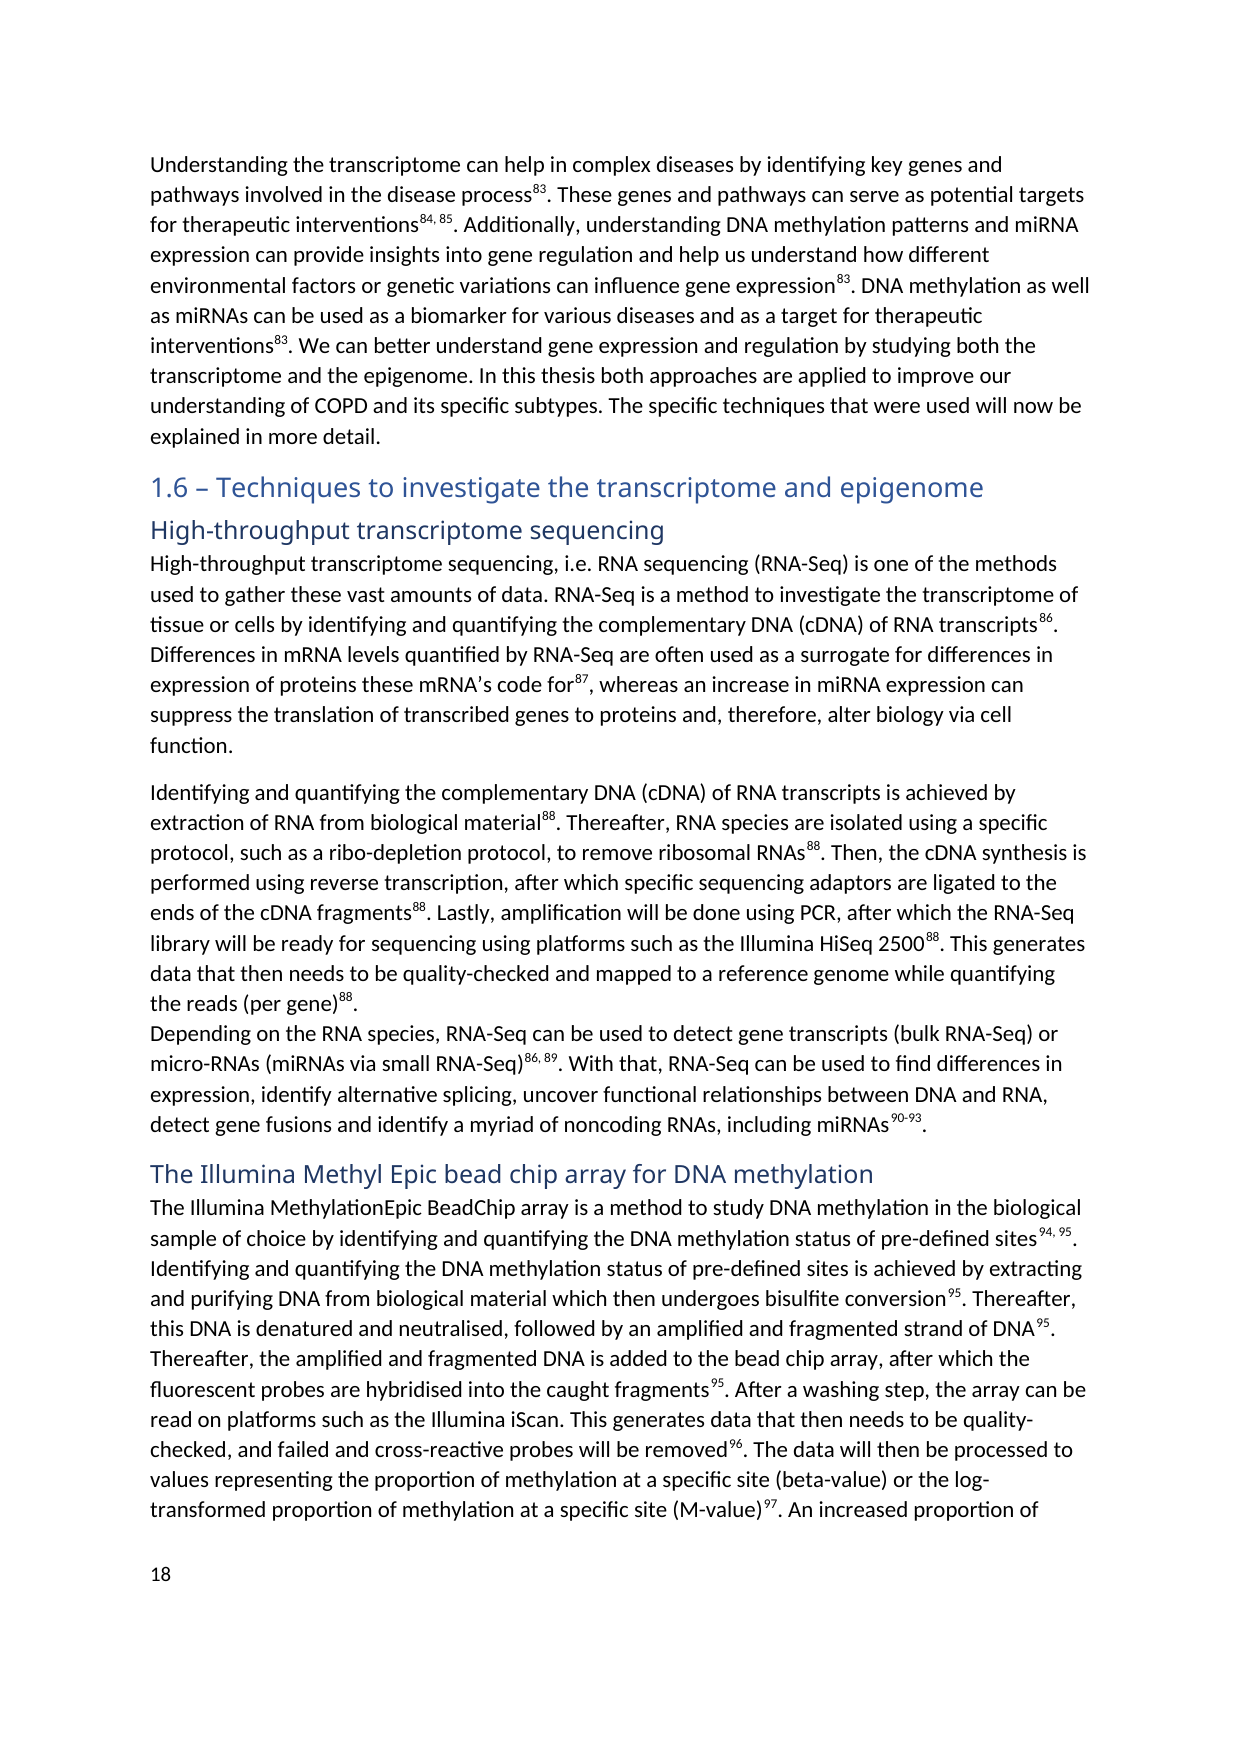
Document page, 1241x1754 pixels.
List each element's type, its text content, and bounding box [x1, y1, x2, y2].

subtitle The Illumina Methyl Epic bead chip array for DNA methylation [150, 1157, 1090, 1191]
text High-throughput transcriptome sequencing, i.e. RNA sequencing (RNA-Seq) is one of the methods used to gather these vast amounts of data. RNA-Seq is a method to investigate the transcriptome of tissue or cells by identifying and quantifying the complementary DNA (cDNA) of RNA transcripts86. Differences in mRNA levels quantified by RNA-Seq are often used as a surrogate for differences in expression of proteins these mRNA’s code for87, whereas an increase in miRNA expression can suppress the translation of transcribed genes to proteins and, therefore, alter biology via cell function. [150, 549, 1090, 759]
text Identifying and quantifying the complementary DNA (cDNA) of RNA transcripts is achieved by extraction of RNA from biological material88. Thereafter, RNA species are isolated using a specific protocol, such as a ribo-depletion protocol, to remove ribosomal RNAs88. Then, the cDNA synthesis is performed using reverse transcription, after which specific sequencing adaptors are ligated to the ends of the cDNA fragments88. Lastly, amplification will be done using PCR, after which the RNA-Seq library will be ready for sequencing using platforms such as the Illumina HiSeq 250088. This generates data that then needs to be quality-checked and mapped to a reference genome while quantifying the reads (per gene)88. Depending on the RNA species, RNA-Seq can be used to detect gene transcripts (bulk RNA-Seq) or micro-RNAs (miRNAs via small RNA-Seq)86, 89. With that, RNA-Seq can be used to find differences in expression, identify alternative splicing, uncover functional relationships between DNA and RNA, detect gene fusions and identify a myriad of noncoding RNAs, including miRNAs90-93. [150, 778, 1090, 1138]
subtitle Techniques to investigate the transcriptome and epigenome [150, 469, 1090, 506]
text Understanding the transcriptome can help in complex diseases by identifying key genes and pathways involved in the disease process83. These genes and pathways can serve as potential targets for therapeutic interventions84, 85. Additionally, understanding DNA methylation patterns and miRNA expression can provide insights into gene regulation and help us understand how different environmental factors or genetic variations can influence gene expression83. DNA methylation as well as miRNAs can be used as a biomarker for various diseases and as a target for therapeutic interventions83. We can better understand gene expression and regulation by studying both the transcriptome and the epigenome. In this thesis both approaches are applied to improve our understanding of COPD and its specific subtypes. The specific techniques that were used will now be explained in more detail. [150, 150, 1090, 450]
subtitle High-throughput transcriptome sequencing [150, 513, 1090, 547]
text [150, 1193, 1090, 1524]
